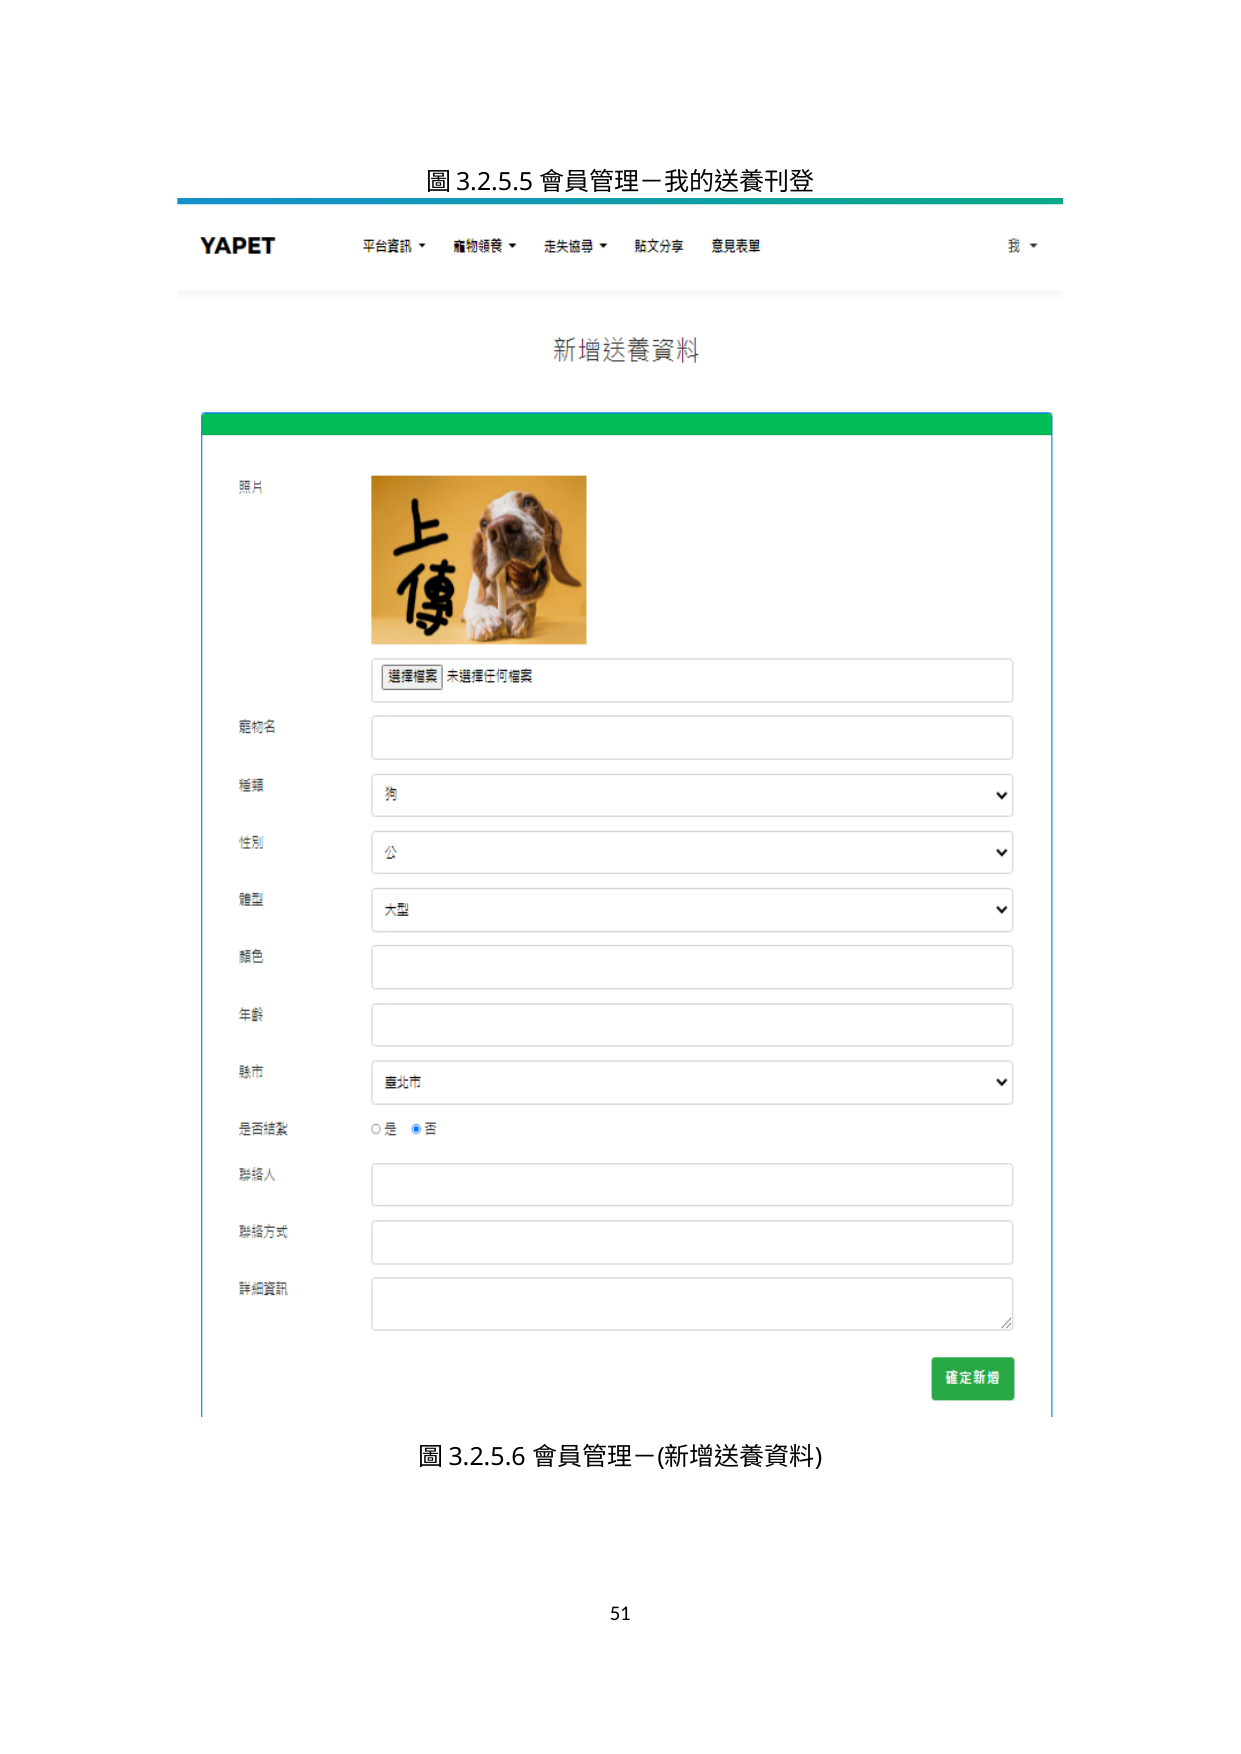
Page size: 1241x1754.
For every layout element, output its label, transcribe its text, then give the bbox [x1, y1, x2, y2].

text 圖3.2.5.6 會員管理－(新增送養資料) [177, 1436, 1063, 1474]
text 圖3.2.5.5 會員管理－我的送養刊登 [177, 161, 1063, 198]
picture [177, 198, 1063, 1417]
